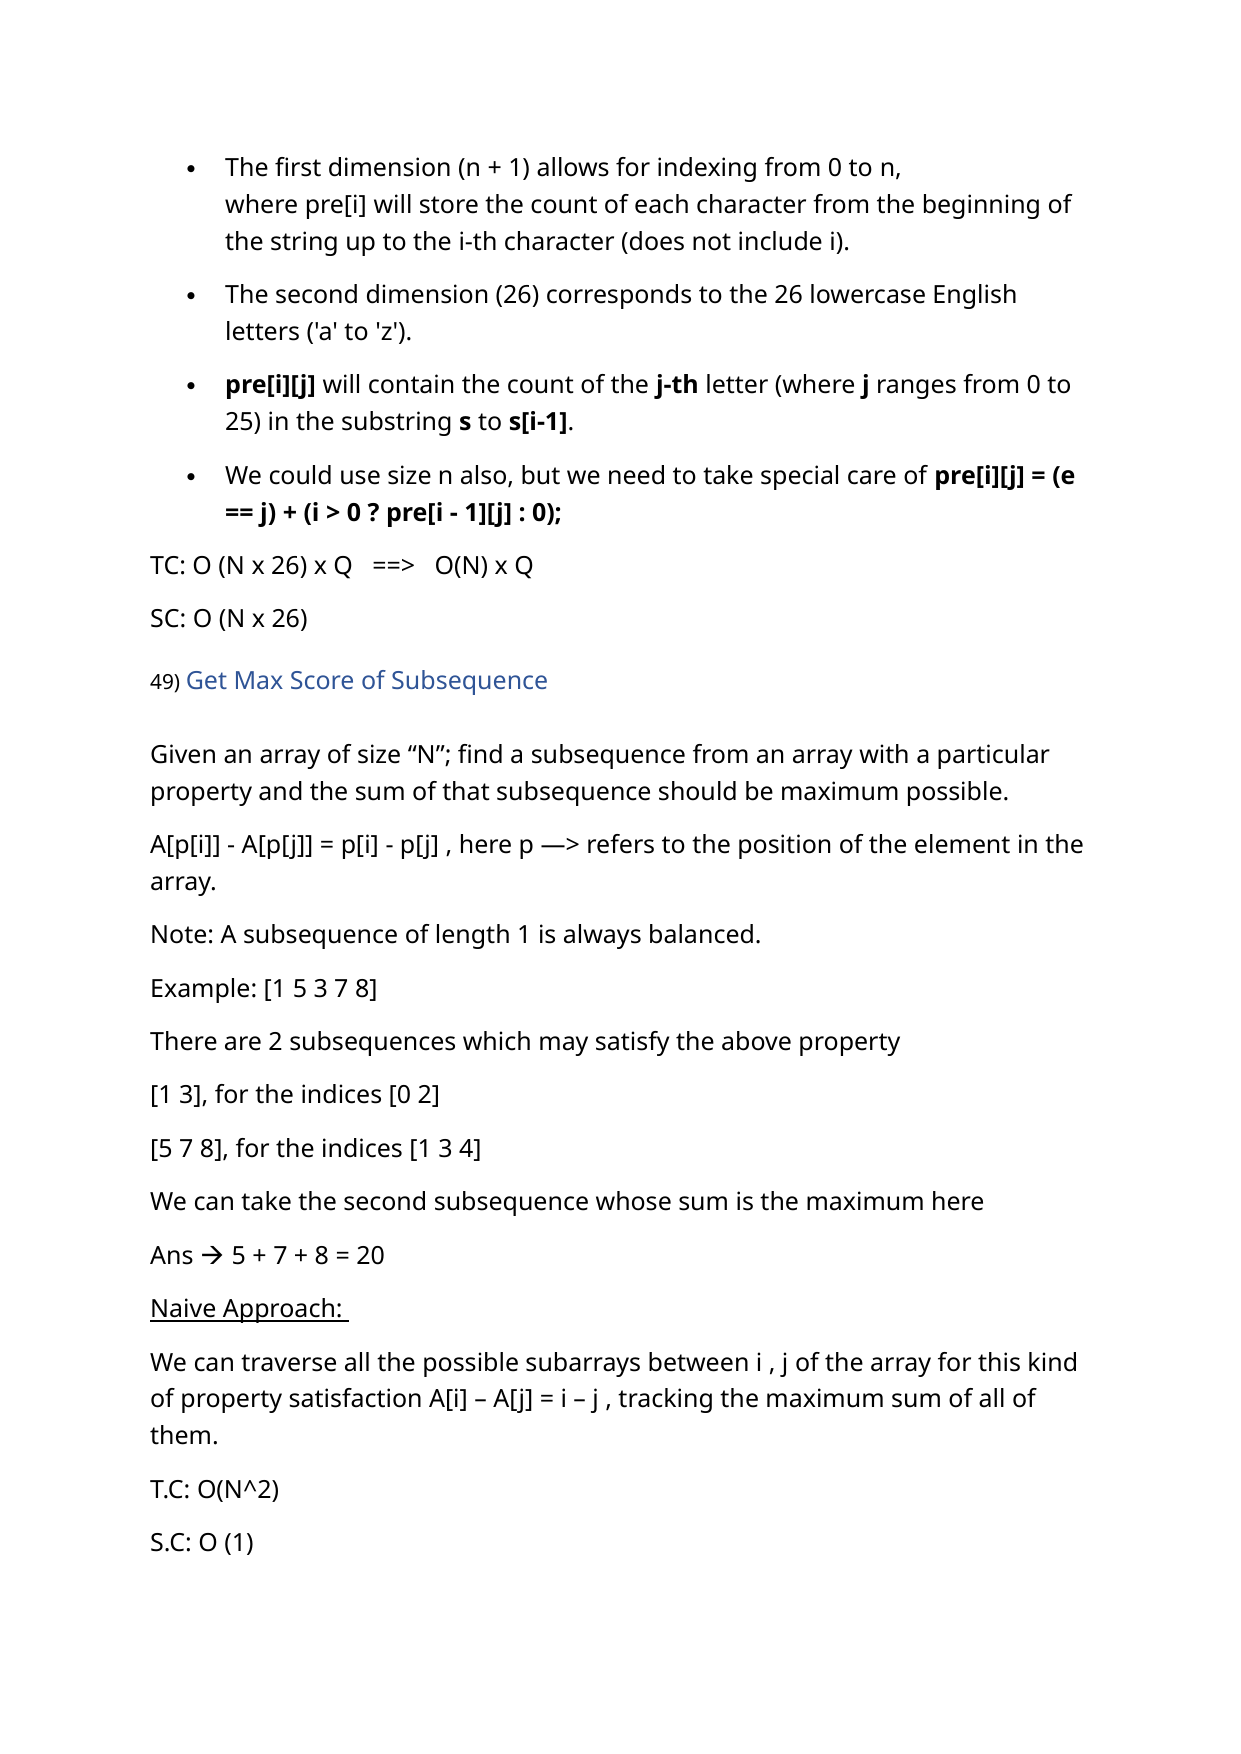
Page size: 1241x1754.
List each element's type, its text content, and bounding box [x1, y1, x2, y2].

text We can traverse all the possible subarrays between i , j of the array for this kind of property satisfaction A[i] – A[j] = i – j , tracking the maximum sum of all of them. [150, 1344, 1090, 1452]
list The first dimension (n + 1) allows for indexing from 0 to n, where pre[i] will store the count of each character from the beginning of the string up to the i-th character (does not include i). [187, 150, 1090, 258]
text Given an array of size “N”; find a subsequence from an array with a particular property and the sum of that subsequence should be maximum possible. [150, 736, 1090, 807]
list We could use size n also, but we need to take special care of pre[i][j] = (e == j) + (i > 0 ? pre[i - 1][j] : 0); [187, 457, 1090, 528]
text There are 2 subsequences which may satisfy the above property [150, 1024, 1090, 1058]
text [5 7 8], for the indices [1 3 4] [150, 1131, 1090, 1165]
list pre[i][j] will contain the count of the j-th letter (where j ranges from 0 to 25) in the substring s to s[i-1]. [187, 367, 1090, 438]
text [1 3], for the indices [0 2] [150, 1077, 1090, 1111]
text Naive Approach: [150, 1291, 1090, 1325]
text Example: [1 5 3 7 8] [150, 970, 1090, 1004]
text TC: O (N x 26) x Q ==> O(N) x Q [150, 548, 1090, 582]
text S.C: O (1) [150, 1525, 1090, 1559]
text Note: A subsequence of length 1 is always balanced. [150, 917, 1090, 951]
text A[p[i]] - A[p[j]] = p[i] - p[j] , here p —> refers to the position of the element in the array. [150, 827, 1090, 897]
list The second dimension (26) corresponds to the 26 lowercase English letters ('a' to 'z'). [187, 277, 1090, 348]
text Ans 5 + 7 + 8 = 20 [150, 1237, 1090, 1272]
text T.C: O(N^2) [150, 1471, 1090, 1505]
text We can take the second subsequence whose sum is the maximum here [150, 1184, 1090, 1218]
subtitle Get Max Score of Subsequence [150, 663, 1090, 697]
text SC: O (N x 26) [150, 601, 1090, 635]
